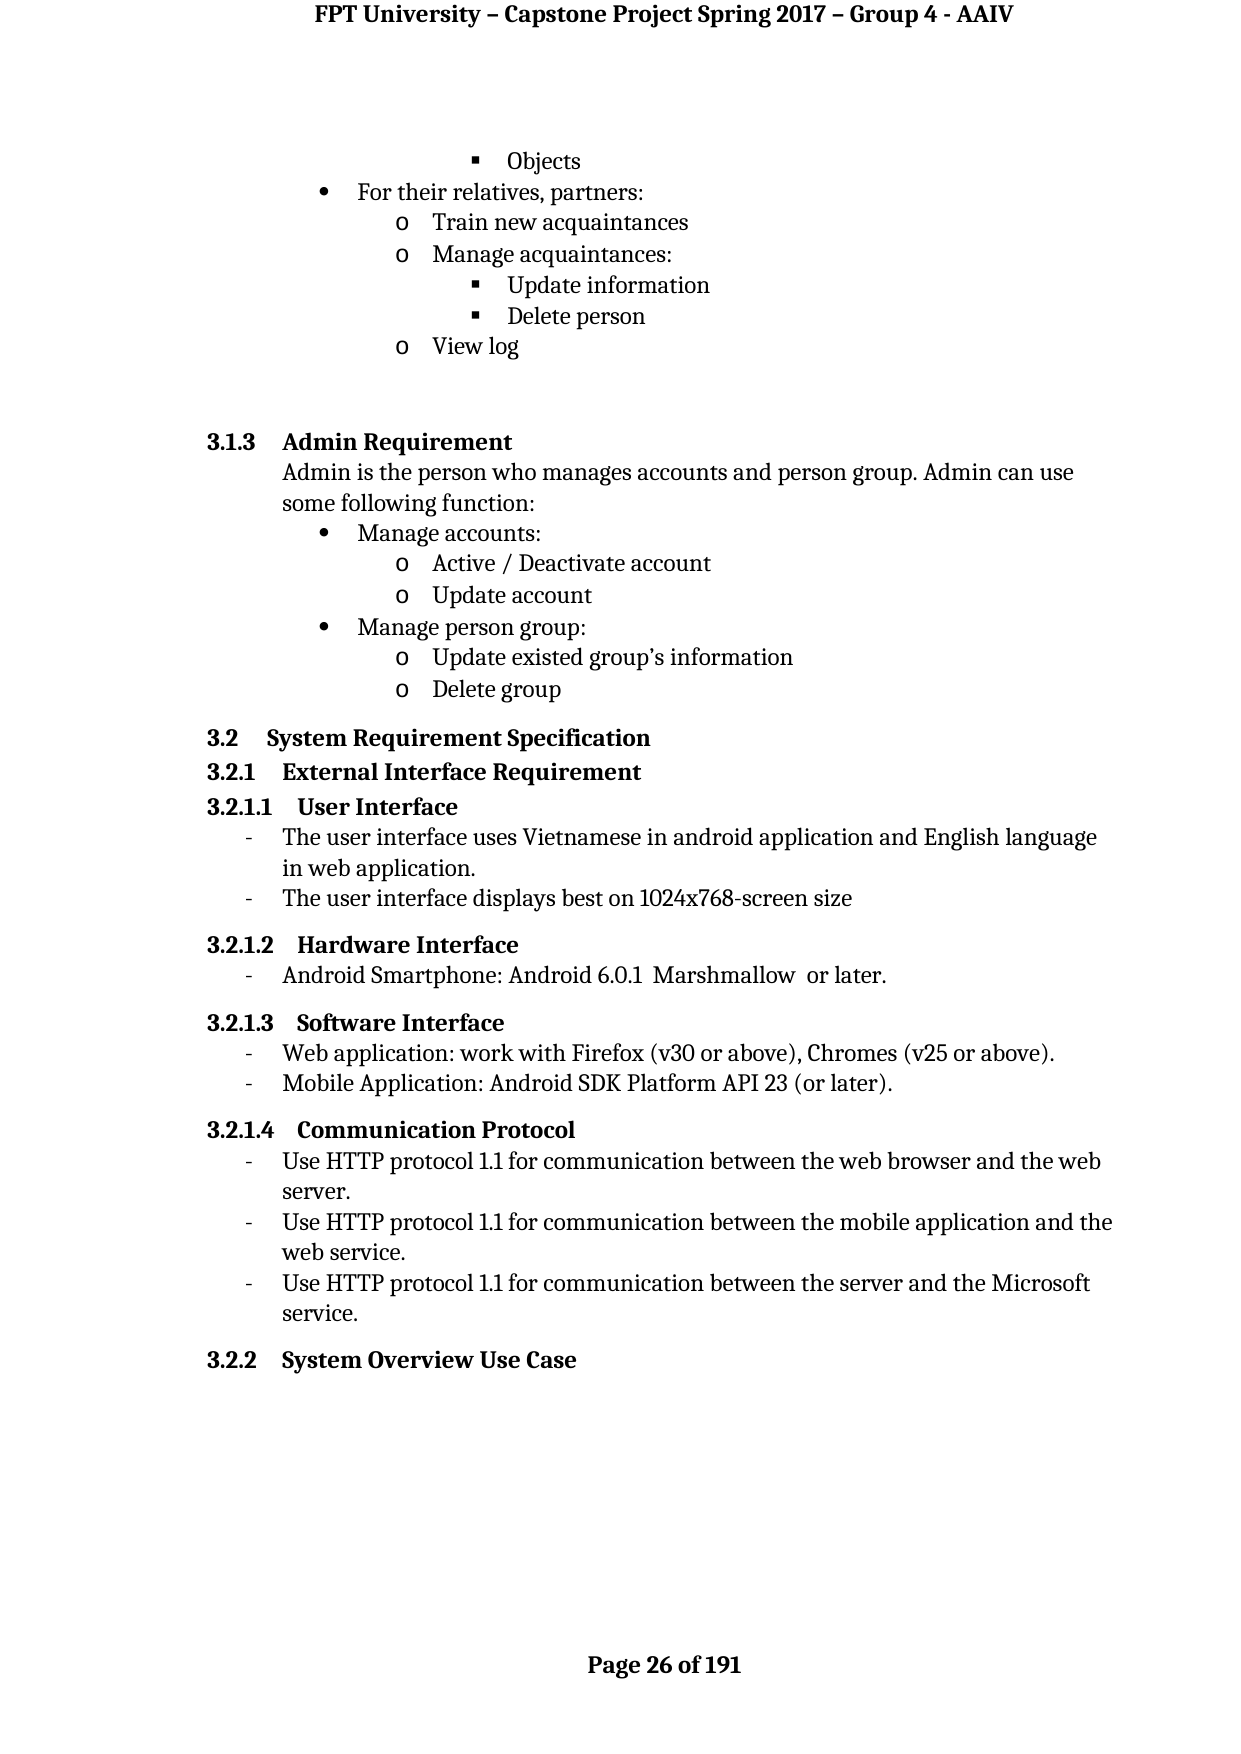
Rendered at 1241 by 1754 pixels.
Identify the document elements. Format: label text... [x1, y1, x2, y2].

list The user interface uses Vietnamese in android application and English language in web application. [244, 823, 1122, 882]
subtitle Communication Protocol [207, 1116, 1122, 1145]
list Update existed group’s information [394, 643, 1122, 673]
list Android Smartphone: Android 6.0.1 Marshmallow or later. [244, 961, 1122, 990]
list Web application: work with Firefox (v30 or above), Chromes (v25 or above). [244, 1039, 1122, 1068]
subtitle Hardware Interface [207, 931, 1122, 960]
list Use HTTP protocol 1.1 for communication between the mobile application and the web service. [244, 1208, 1122, 1267]
list The user interface displays best on 1024x768-screen size [244, 884, 1122, 913]
list Train new acquaintances [394, 208, 1122, 238]
list For their relatives, partners: [319, 177, 1122, 206]
subtitle External Interface Requirement [207, 758, 1122, 787]
subtitle Admin Requirement [207, 428, 1122, 456]
subtitle System Requirement Specification [207, 723, 1122, 752]
subtitle Software Interface [207, 1008, 1122, 1037]
list View log [394, 332, 1122, 362]
subtitle System Overview Use Case [207, 1346, 1122, 1375]
list Mobile Application: Android SDK Platform API 23 (or later). [244, 1069, 1122, 1098]
list Delete person [469, 302, 1122, 331]
list Manage acquaintances: [394, 239, 1122, 269]
list Update account [394, 581, 1122, 611]
list Admin is the person who manages accounts and person group. Admin can use some following function: [282, 458, 1122, 517]
list Use HTTP protocol 1.1 for communication between the server and the Microsoft service. [244, 1268, 1122, 1328]
list Objects [469, 147, 1122, 176]
subtitle User Interface [207, 793, 1122, 821]
list Delete group [394, 675, 1122, 705]
list Manage person group: [319, 613, 1122, 642]
list Active / Deactivate account [394, 549, 1122, 579]
list Manage accounts: [319, 519, 1122, 548]
list Update information [469, 271, 1122, 300]
list Use HTTP protocol 1.1 for communication between the web browser and the web server. [244, 1147, 1122, 1206]
